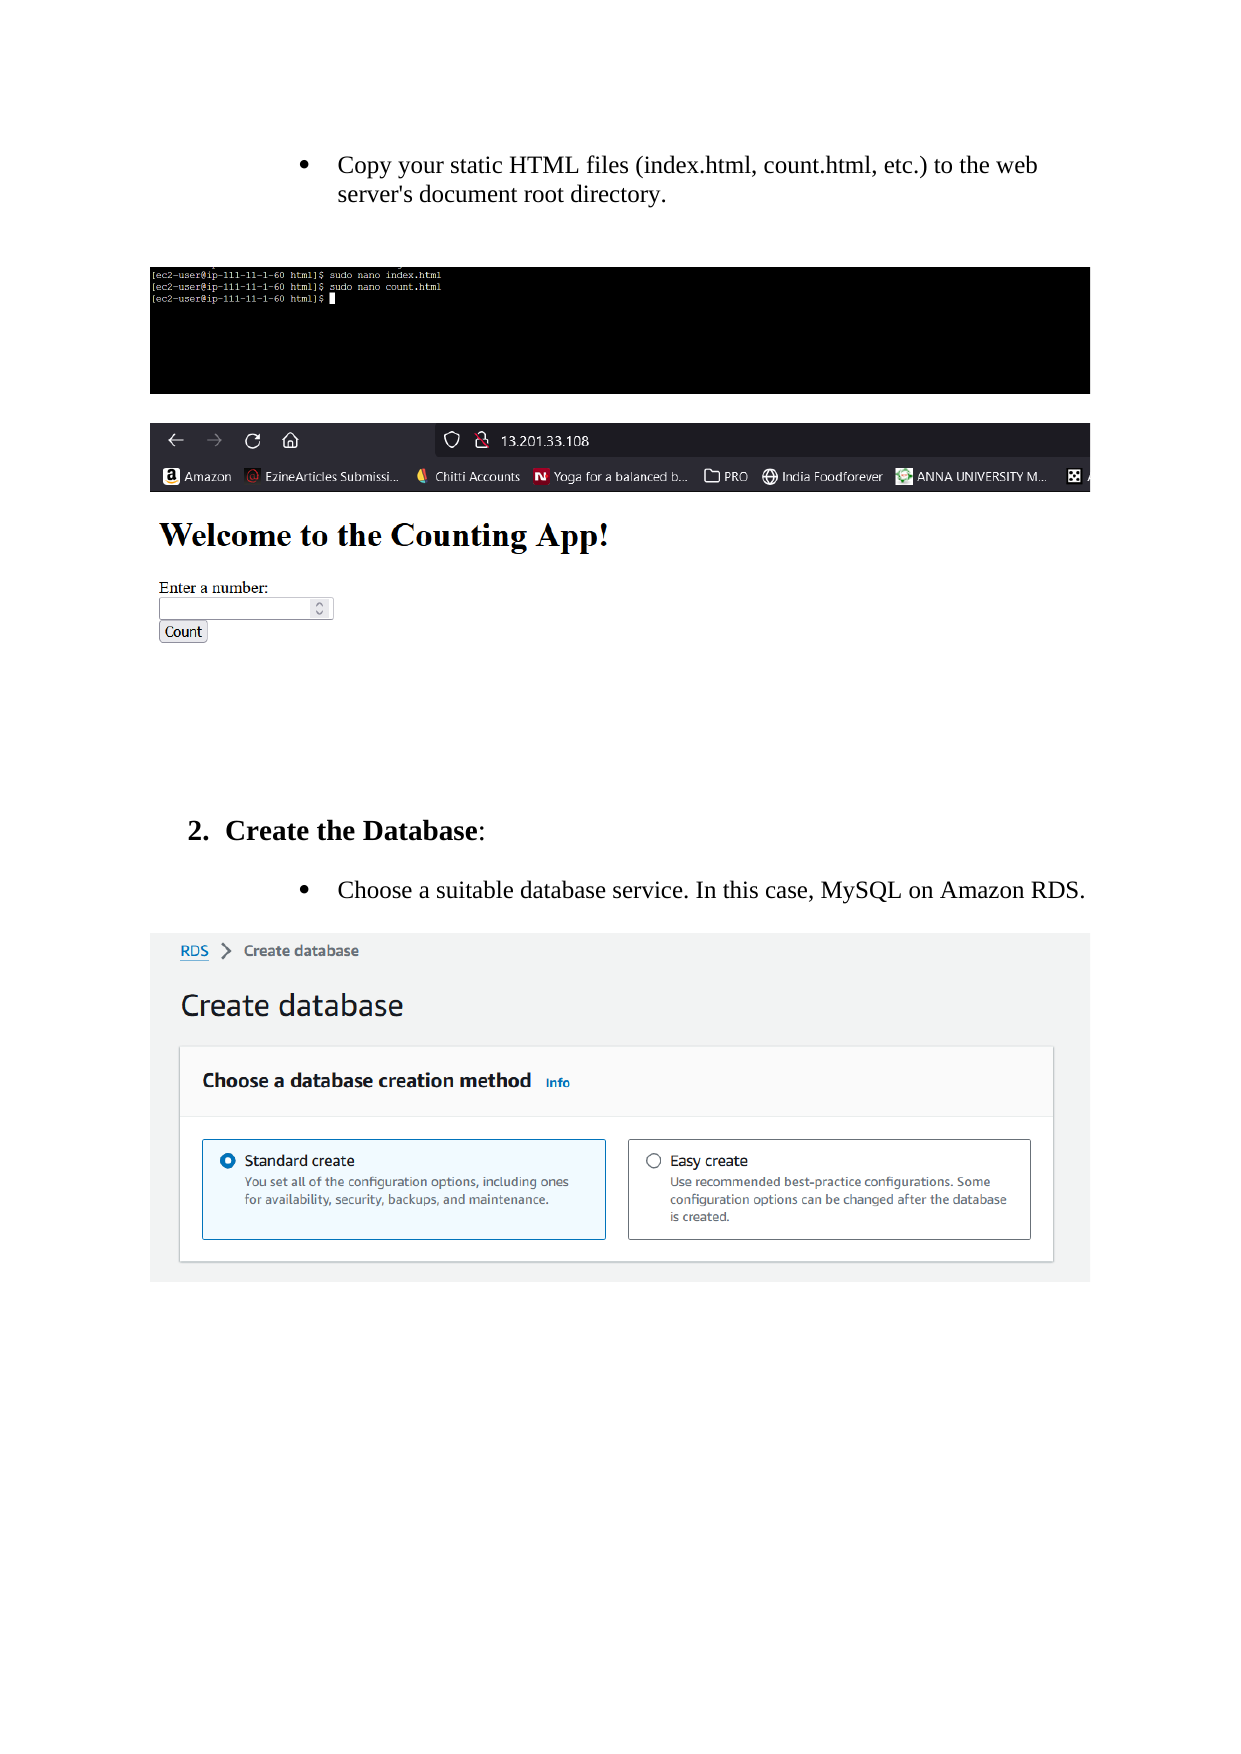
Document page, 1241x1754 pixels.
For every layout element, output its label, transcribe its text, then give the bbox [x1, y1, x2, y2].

list Copy your static HTML files (index.html, count.html, etc.) to the web server's document root directory. [300, 150, 1090, 207]
picture [150, 267, 1091, 394]
list Create the Database: [187, 813, 1090, 846]
picture [150, 933, 1091, 1282]
picture [150, 423, 1091, 784]
list Choose a suitable database service. In this case, MySQL on Amazon RDS. [300, 876, 1090, 904]
